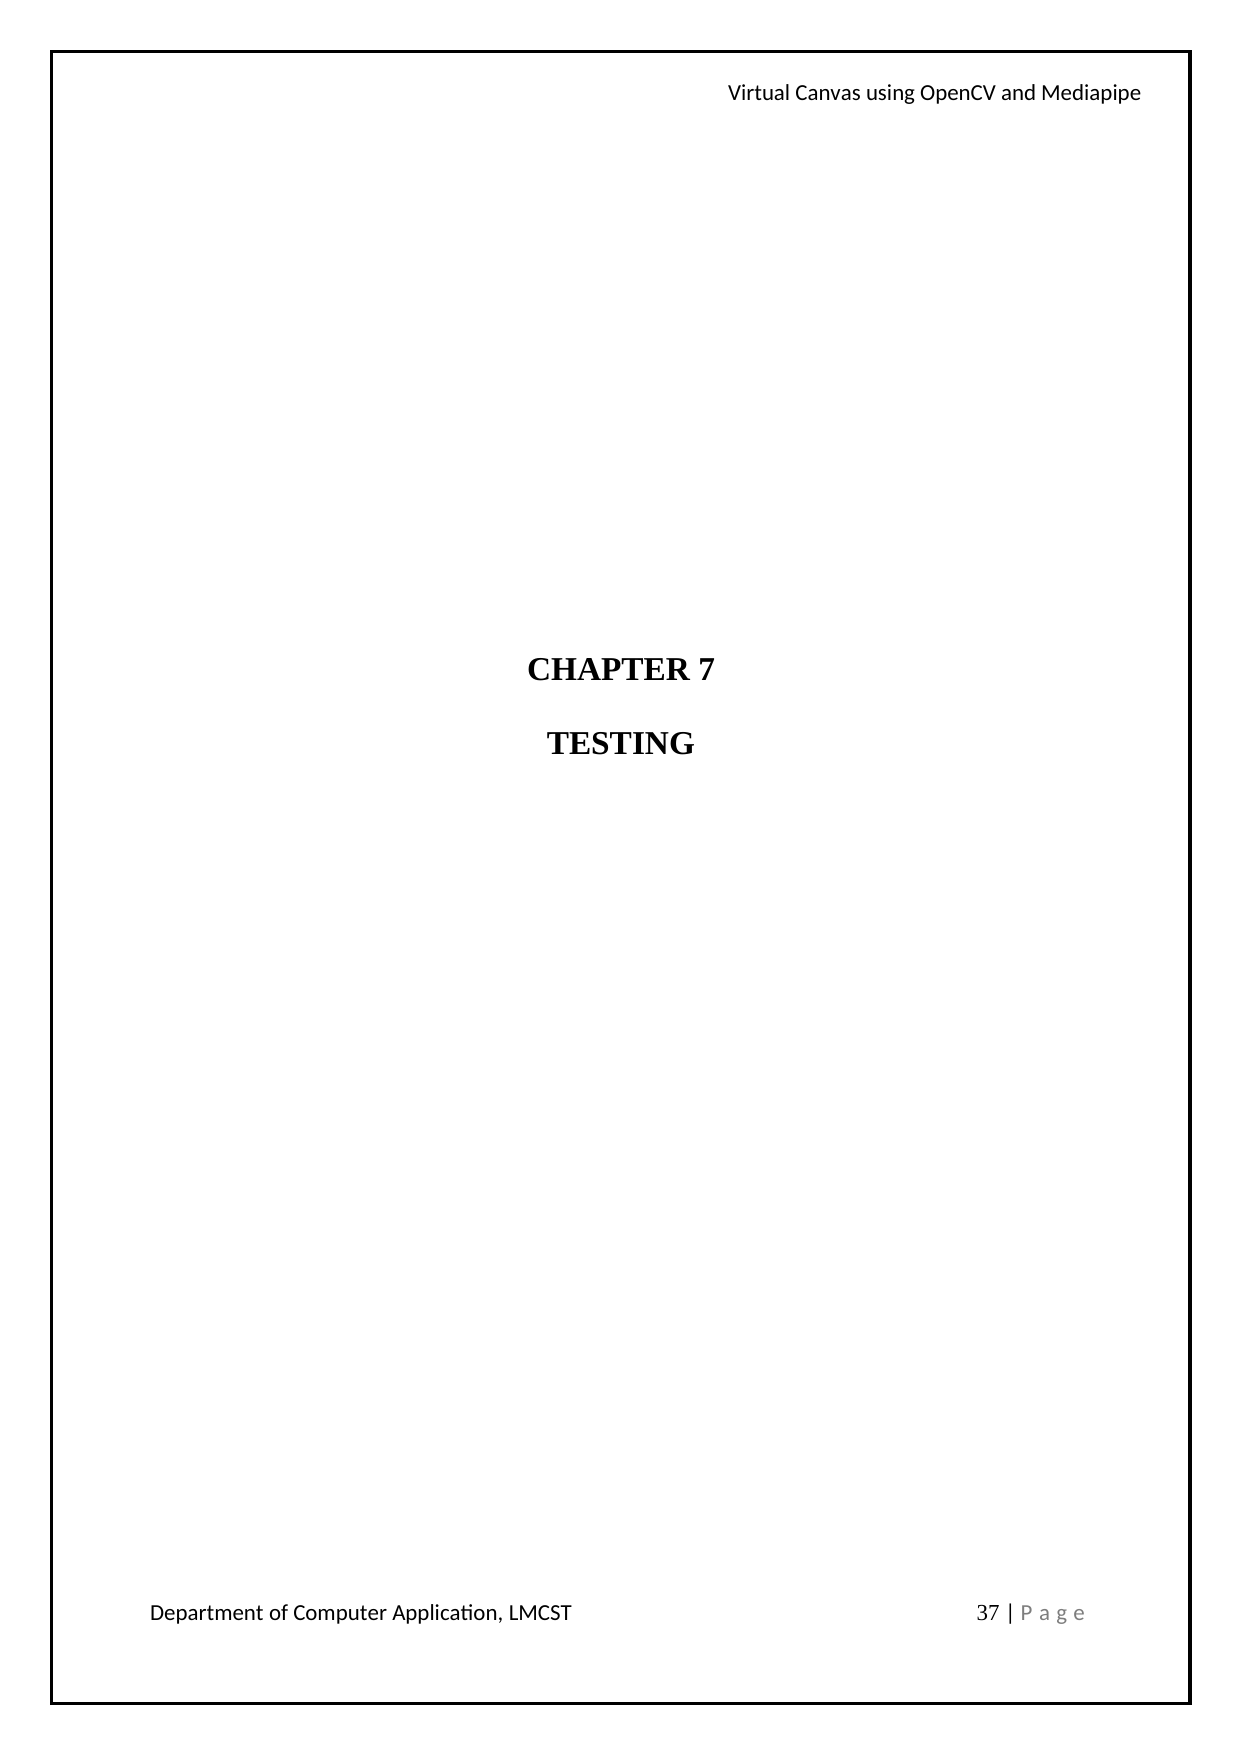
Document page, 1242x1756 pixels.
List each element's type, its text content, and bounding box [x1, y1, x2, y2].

subtitle CHAPTER 7 TESTING [526, 649, 715, 762]
